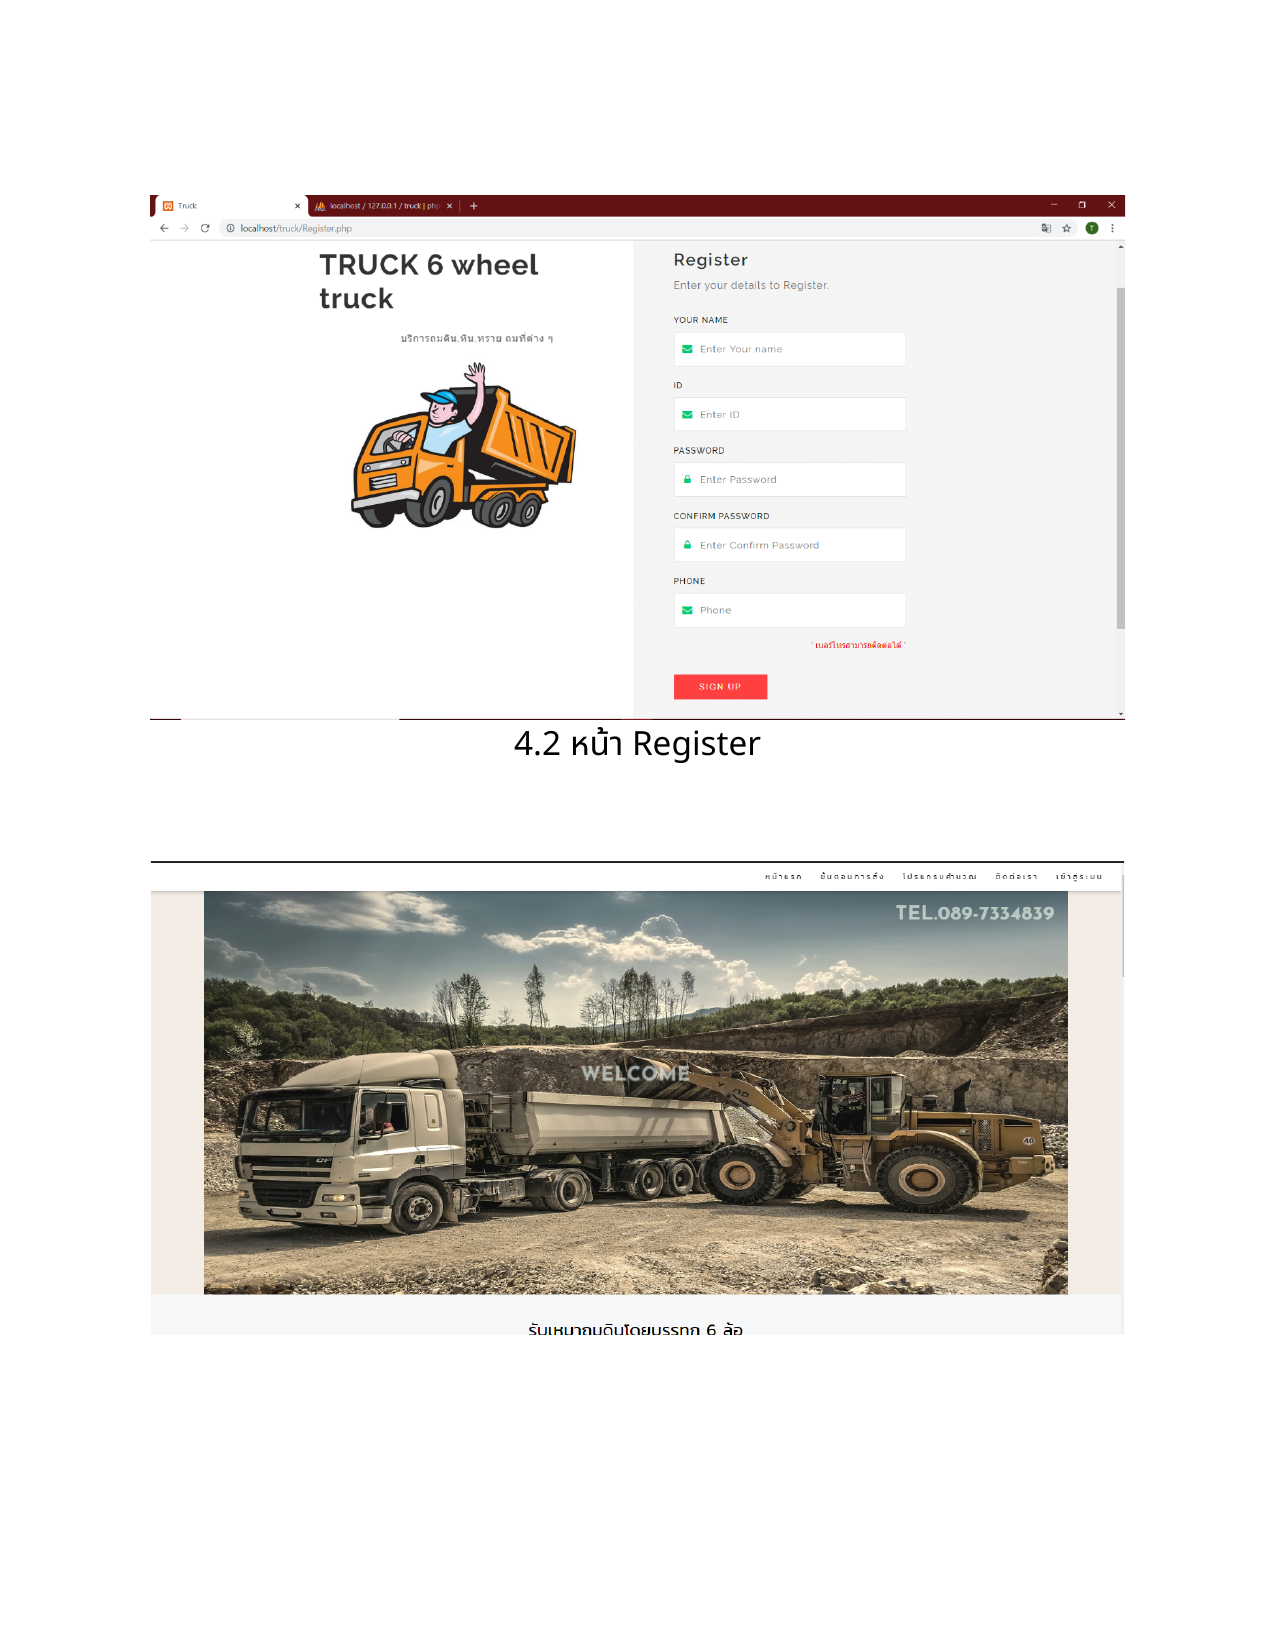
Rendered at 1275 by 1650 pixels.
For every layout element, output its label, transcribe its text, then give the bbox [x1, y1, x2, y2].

text 4.2 หน้า Register [150, 720, 1125, 771]
picture [150, 861, 1125, 1335]
picture [150, 195, 1125, 720]
